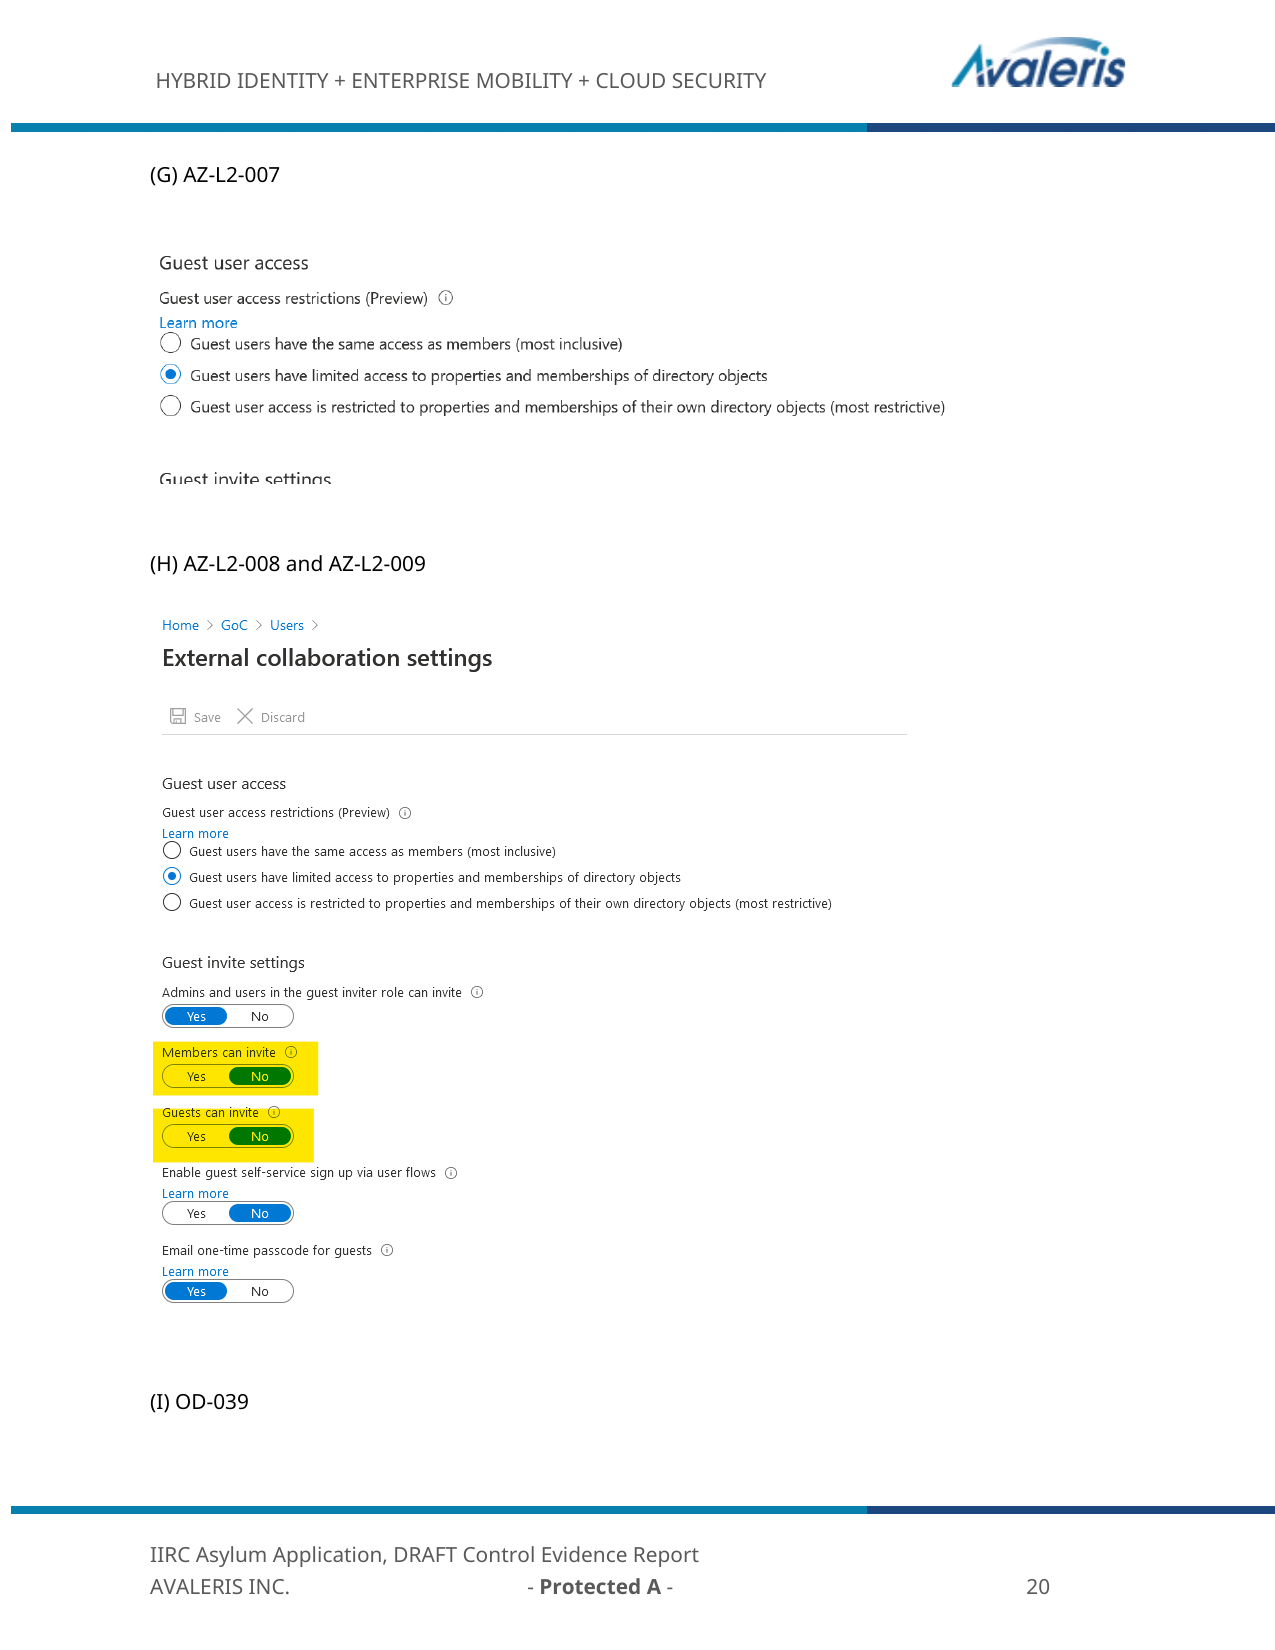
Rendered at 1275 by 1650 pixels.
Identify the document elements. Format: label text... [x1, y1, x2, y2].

text (I) OD-039 [150, 1387, 1125, 1415]
text (H) AZ-L2-008 and AZ-L2-009 [150, 549, 1125, 577]
text (G) AZ-L2-007 [150, 160, 1125, 188]
picture [868, 123, 1275, 132]
picture [868, 1506, 1275, 1514]
picture [150, 611, 908, 1322]
picture [951, 37, 1125, 87]
picture [150, 222, 1125, 484]
